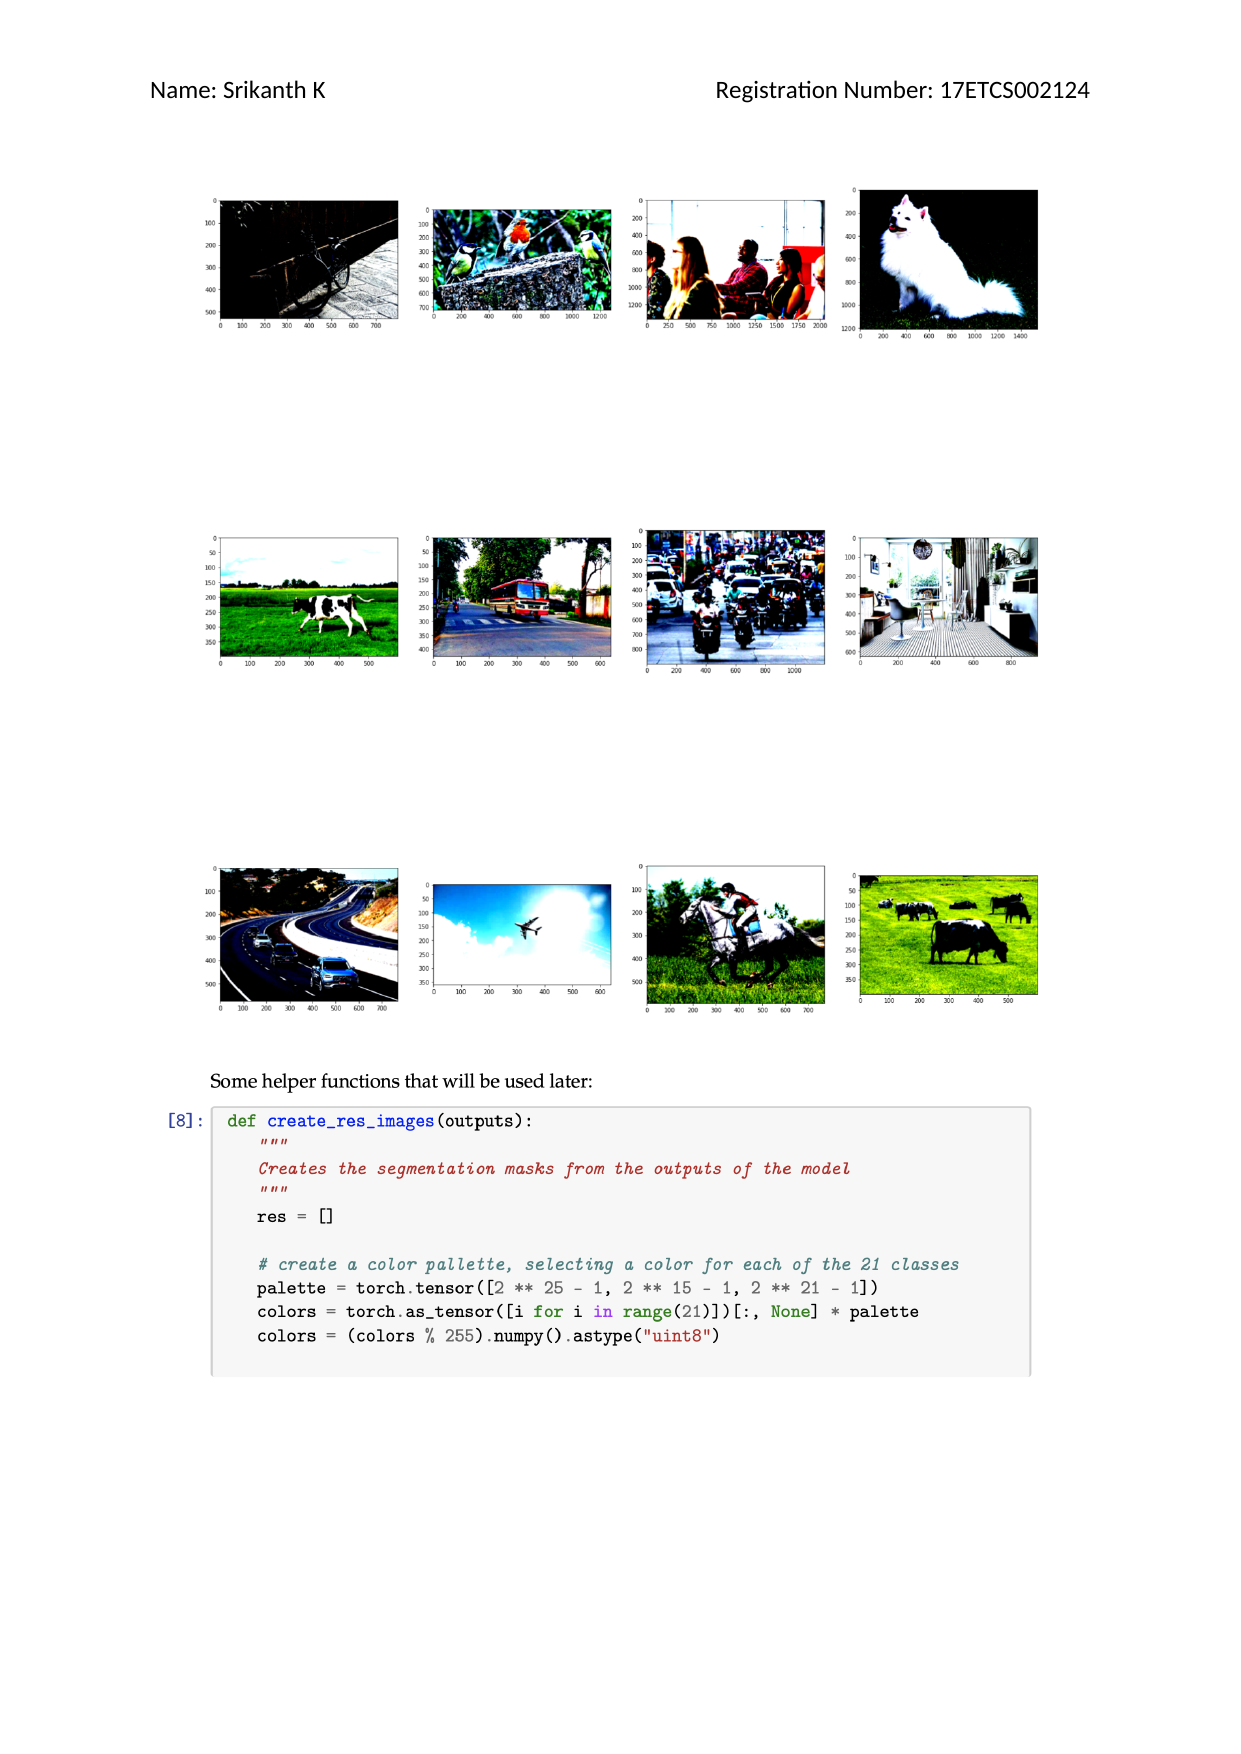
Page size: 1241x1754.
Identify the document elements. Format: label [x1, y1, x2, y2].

picture [150, 1065, 1091, 1393]
picture [150, 150, 1091, 1051]
